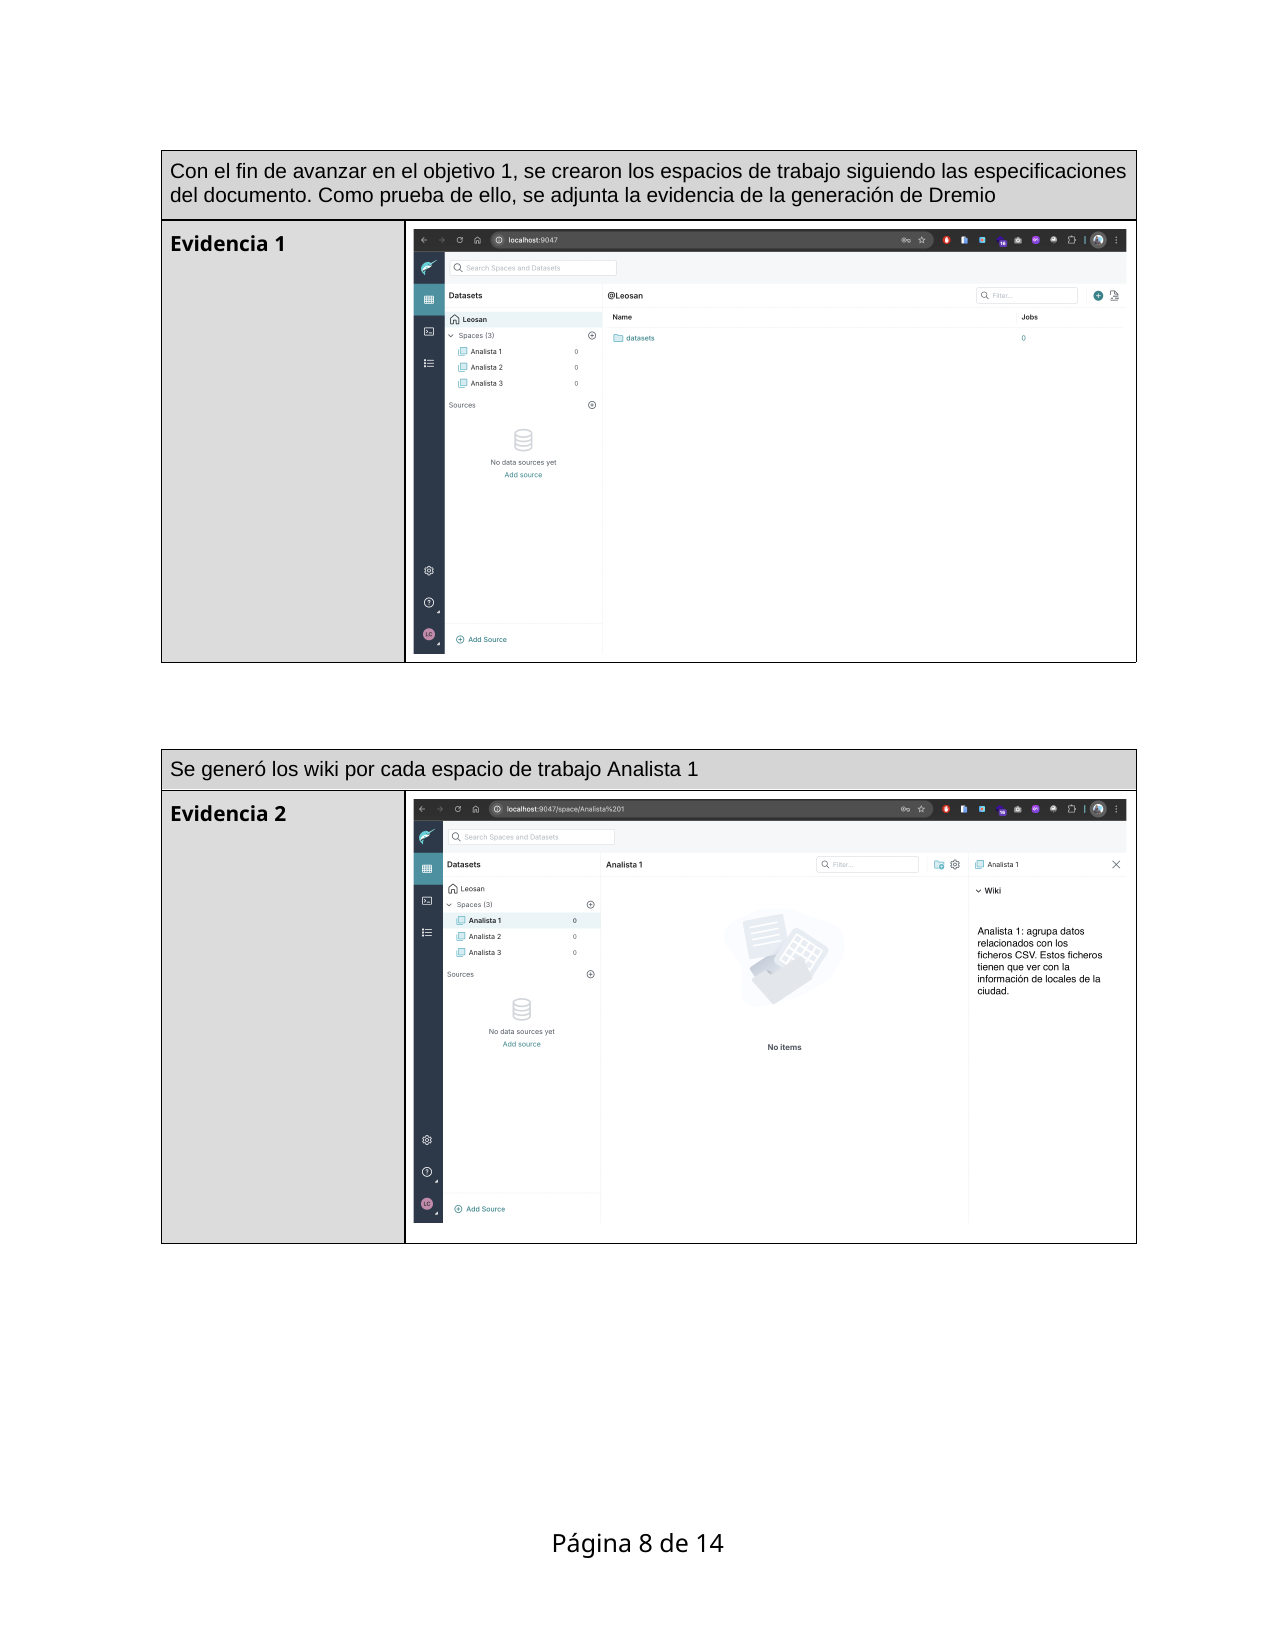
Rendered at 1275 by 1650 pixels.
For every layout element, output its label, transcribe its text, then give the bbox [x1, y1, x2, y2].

picture [413, 799, 1127, 1223]
table_cell Evidencia 2 [162, 791, 404, 1243]
table_header Con el fin de avanzar en el objetivo 1, se crearon los espacios de trabajo siguiendo las especificaciones del documento. Como prueba de ello, se adjunta la evidencia de la generación de Dremio [162, 151, 1136, 219]
table_cell [406, 221, 1136, 662]
table_cell [406, 791, 1136, 1243]
table_cell Evidencia 1 [162, 221, 404, 662]
table_header Se generó los wiki por cada espacio de trabajo Analista 1 [162, 750, 1136, 789]
picture [413, 229, 1127, 654]
